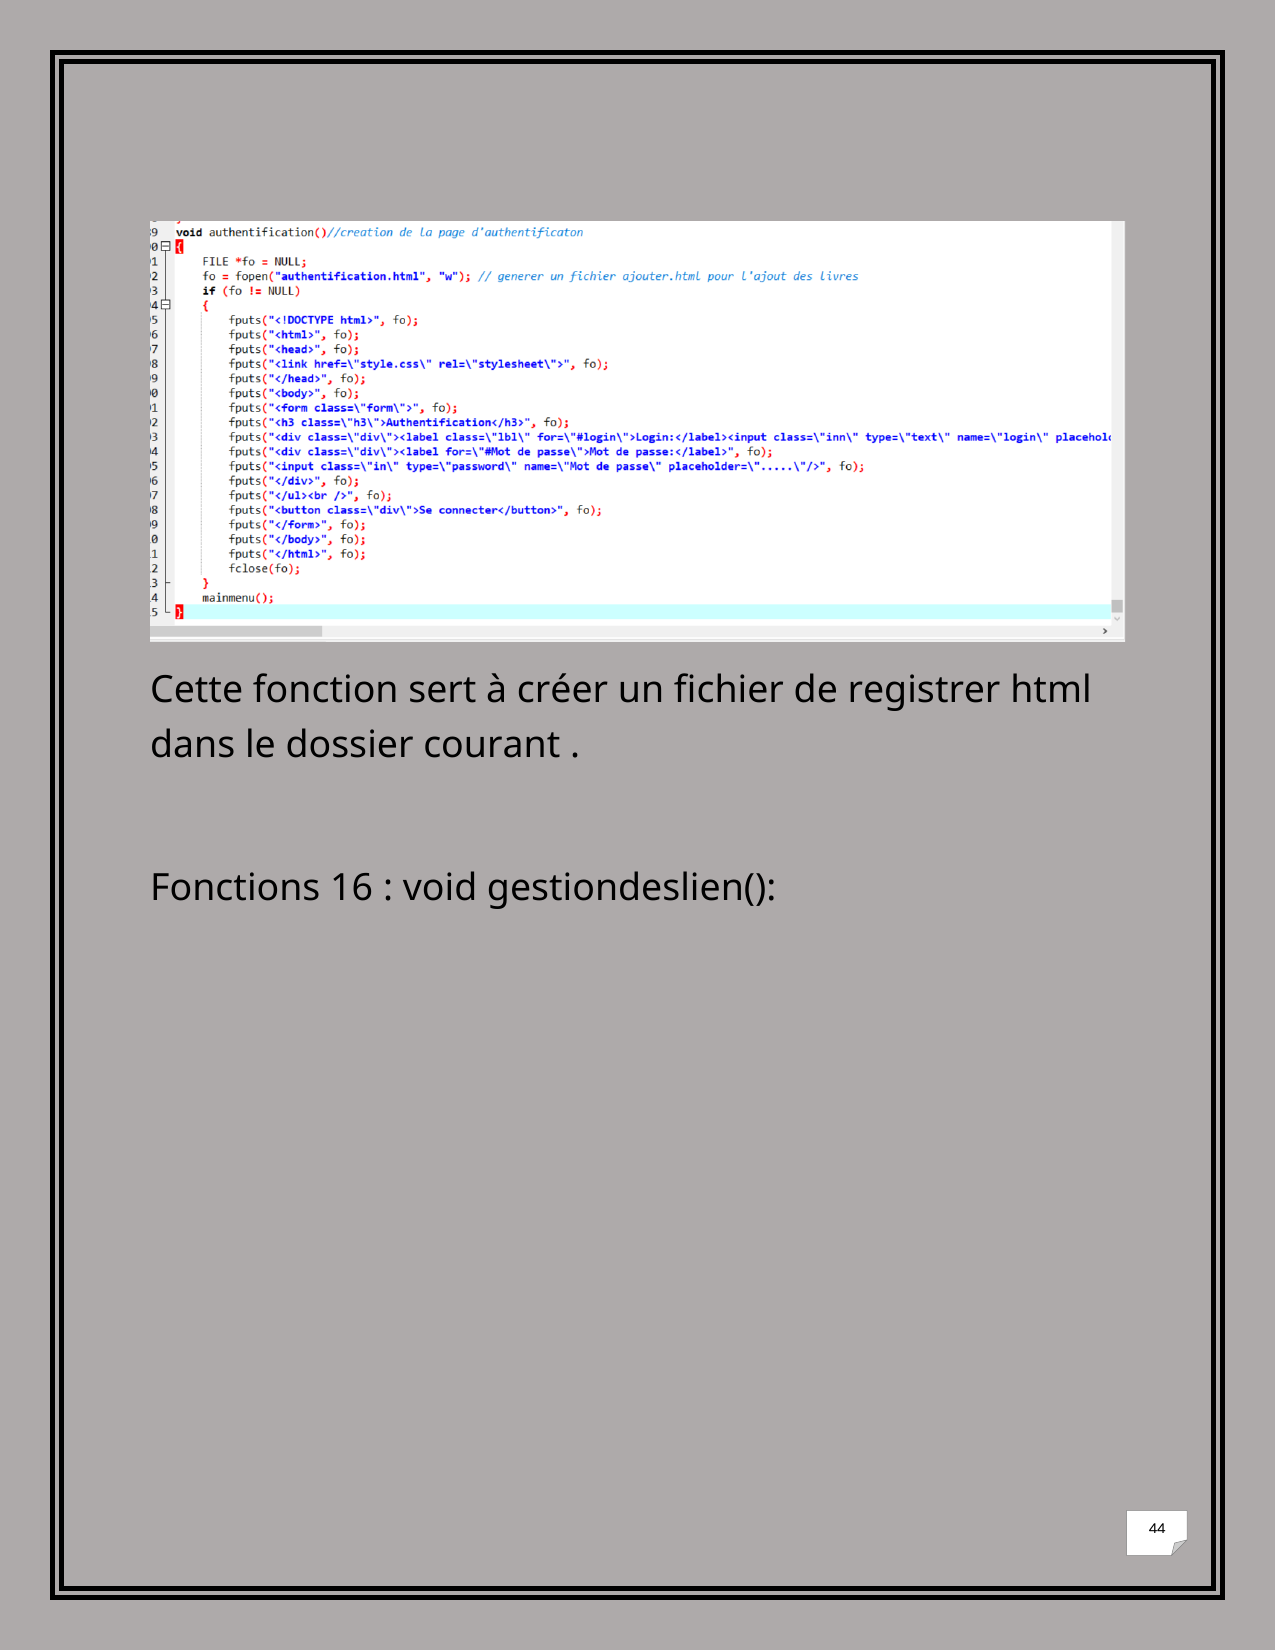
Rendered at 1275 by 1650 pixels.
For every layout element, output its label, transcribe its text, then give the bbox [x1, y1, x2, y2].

picture [150, 221, 1125, 642]
text Fonctions 16 : void gestiondeslien(): [150, 861, 1125, 912]
text Cette fonction sert à créer un fichier de registrer html dans le dossier courant . [150, 662, 1125, 768]
